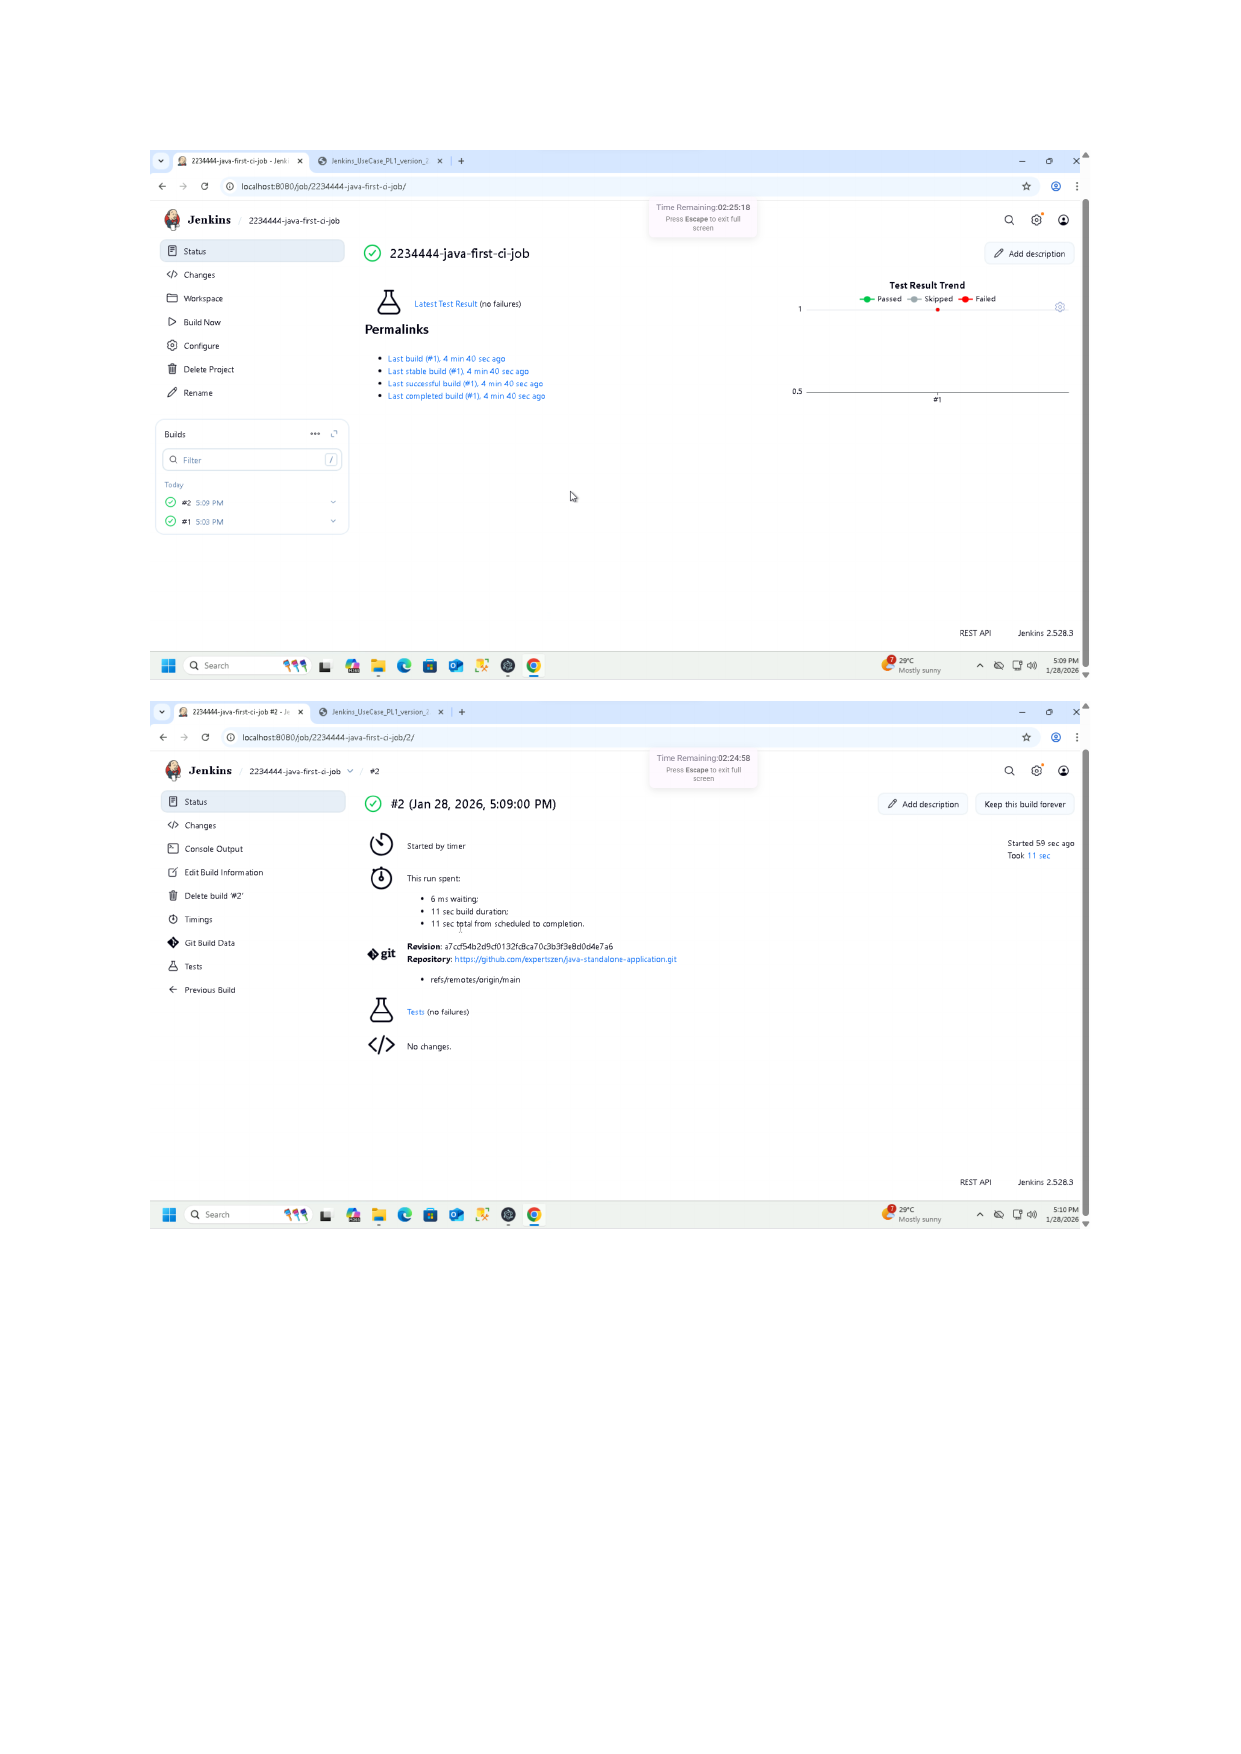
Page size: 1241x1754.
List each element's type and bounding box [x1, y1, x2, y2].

picture [150, 701, 1091, 1229]
picture [150, 150, 1091, 680]
